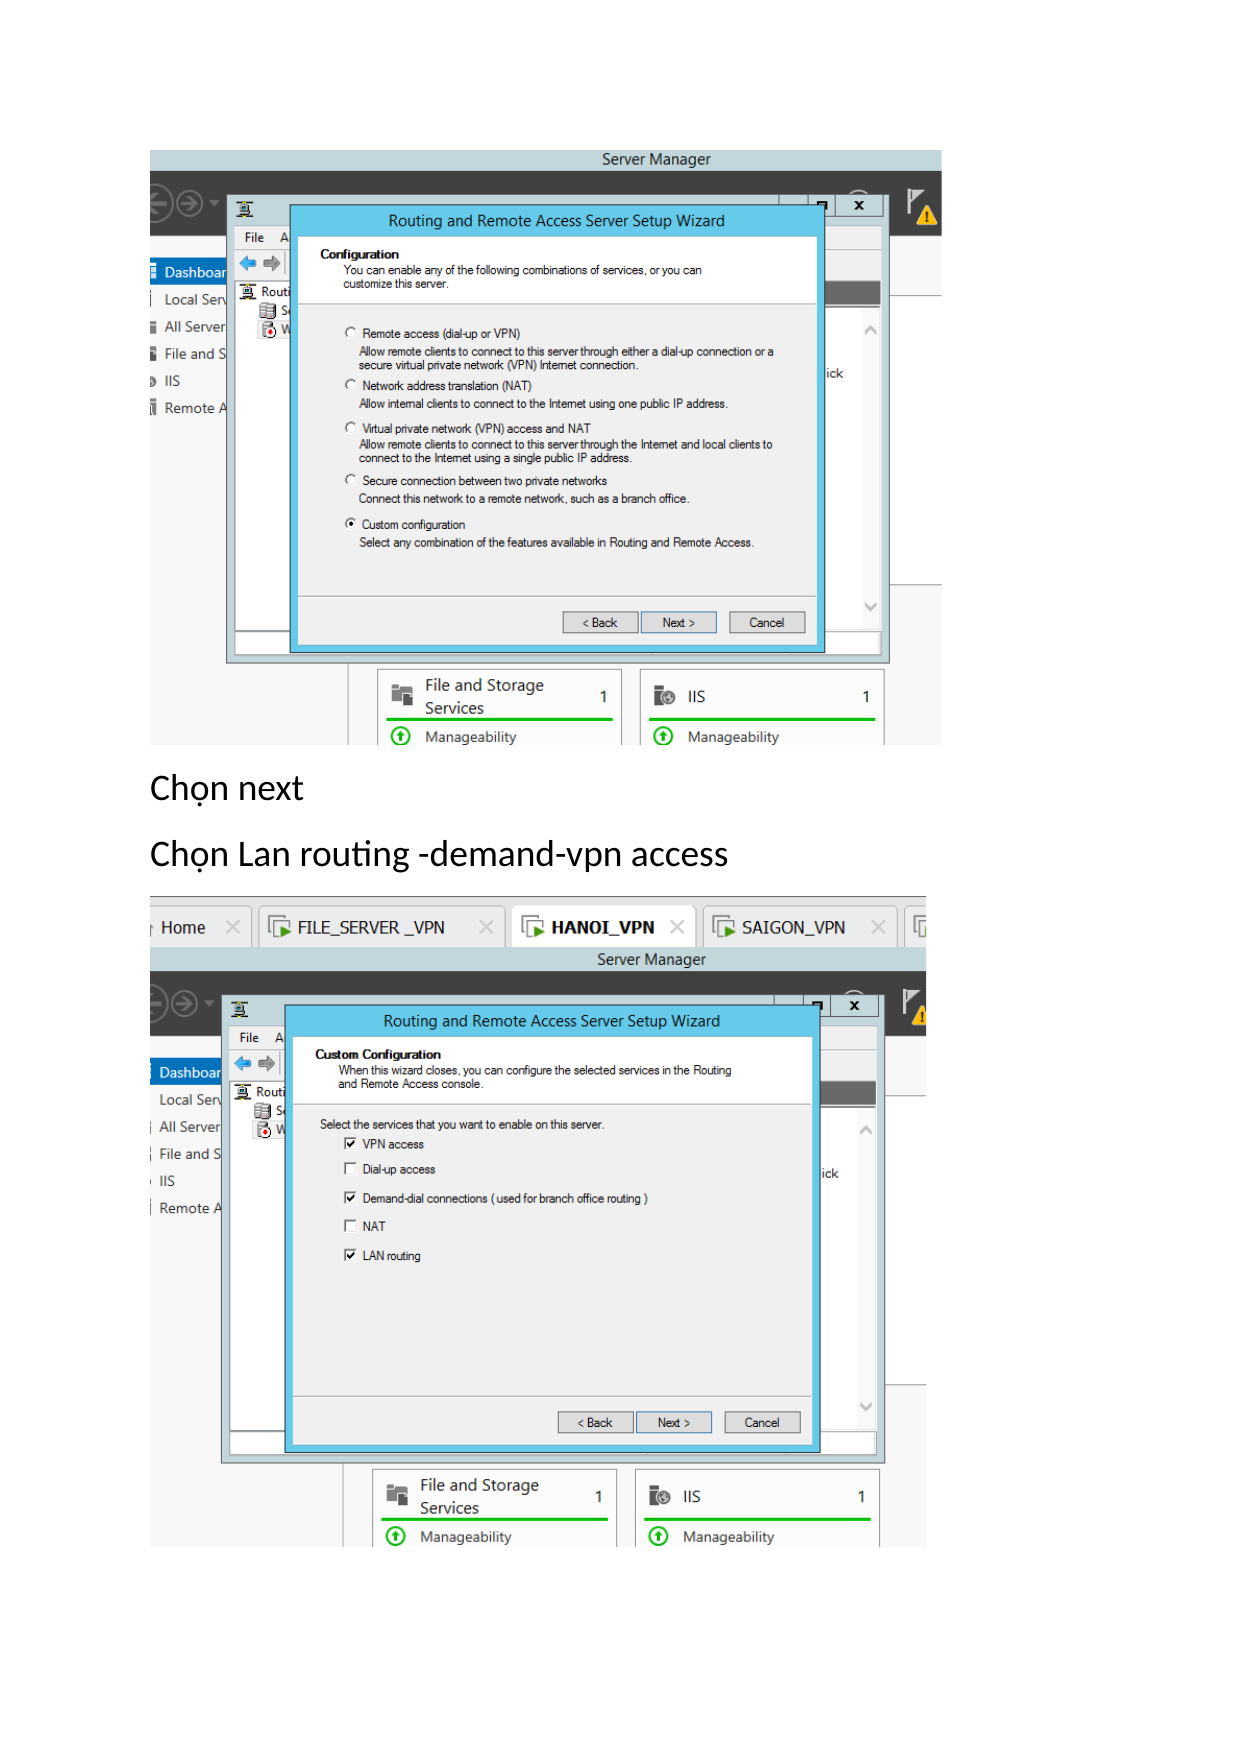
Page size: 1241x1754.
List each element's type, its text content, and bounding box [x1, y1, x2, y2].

text Chọn Lan routing -demand-vpn access [150, 830, 1090, 876]
picture [150, 150, 942, 745]
text Chọn next [150, 764, 1090, 809]
picture [150, 896, 927, 1547]
